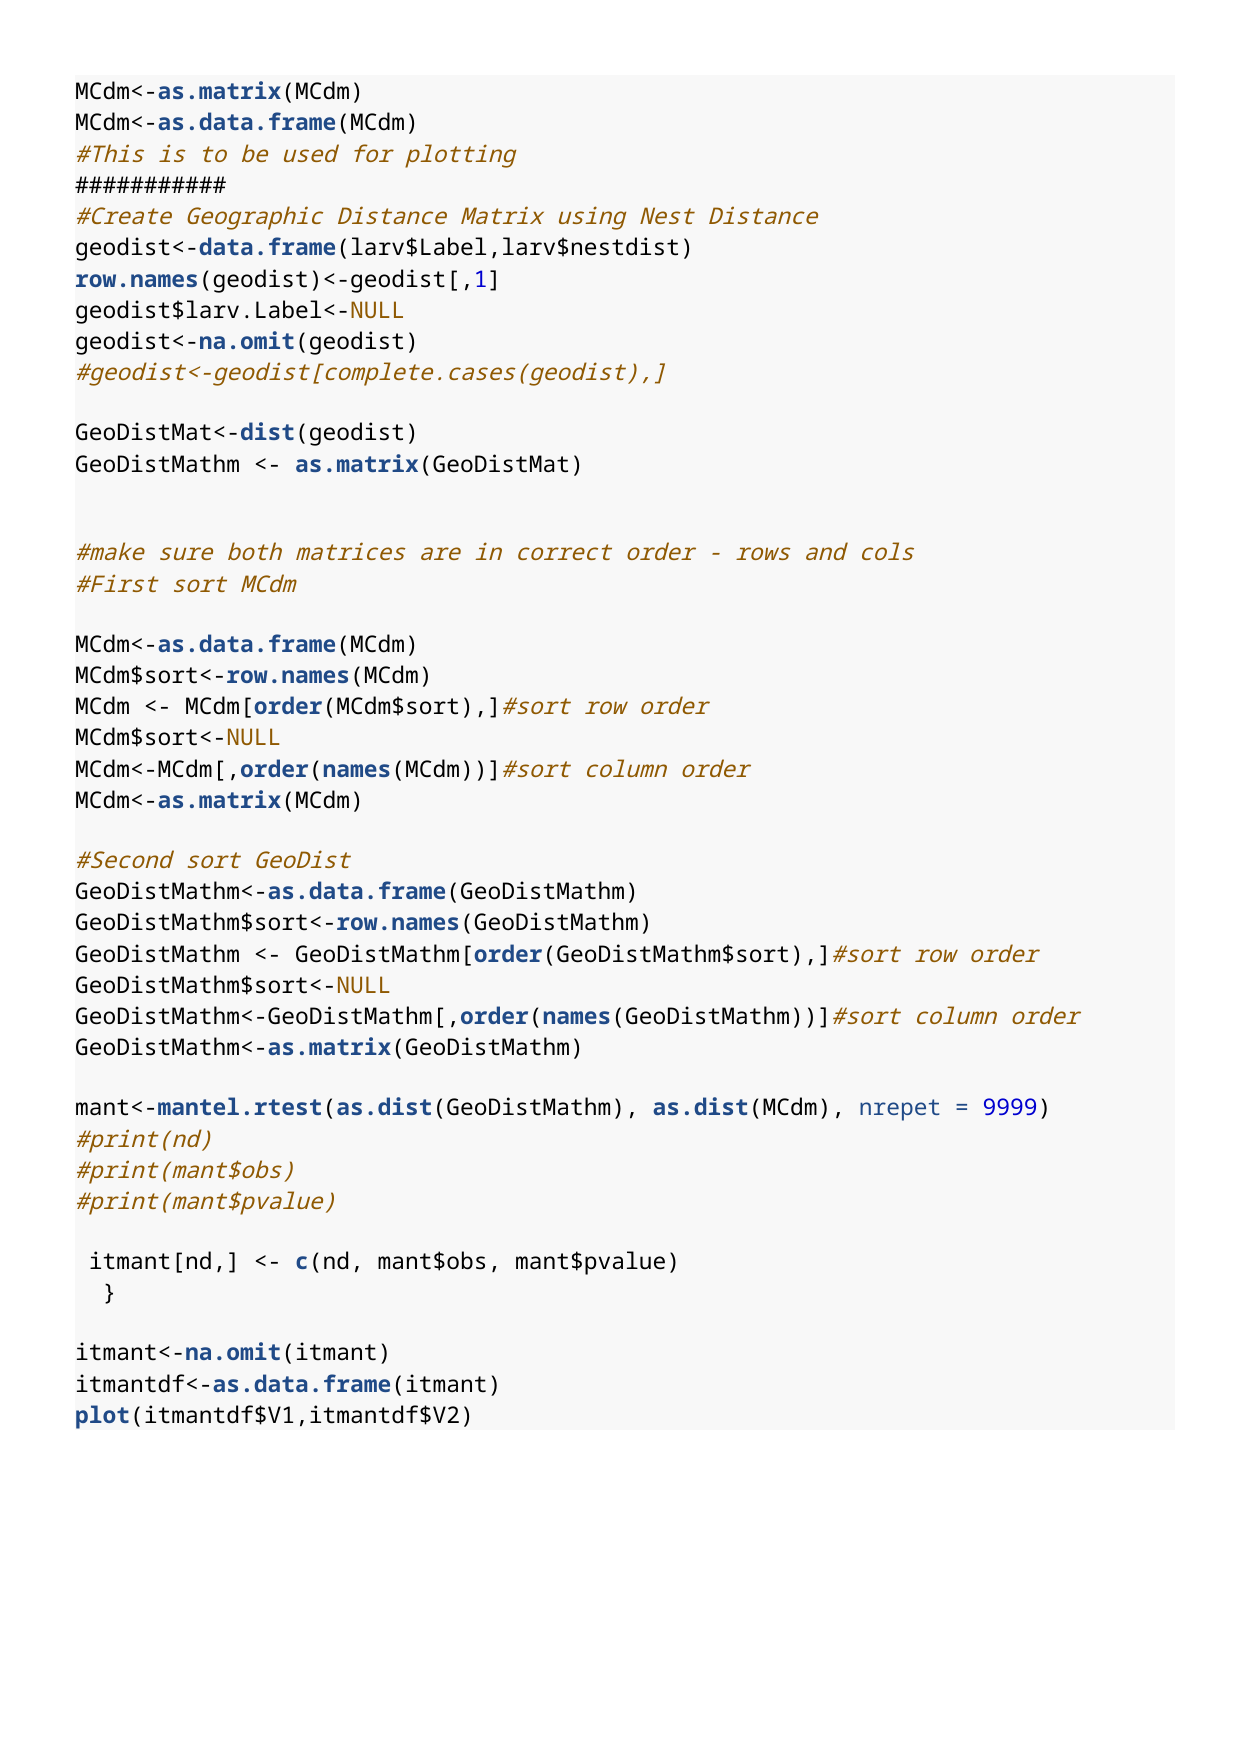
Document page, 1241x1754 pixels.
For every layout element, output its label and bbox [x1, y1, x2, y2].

text [75, 75, 1175, 1430]
